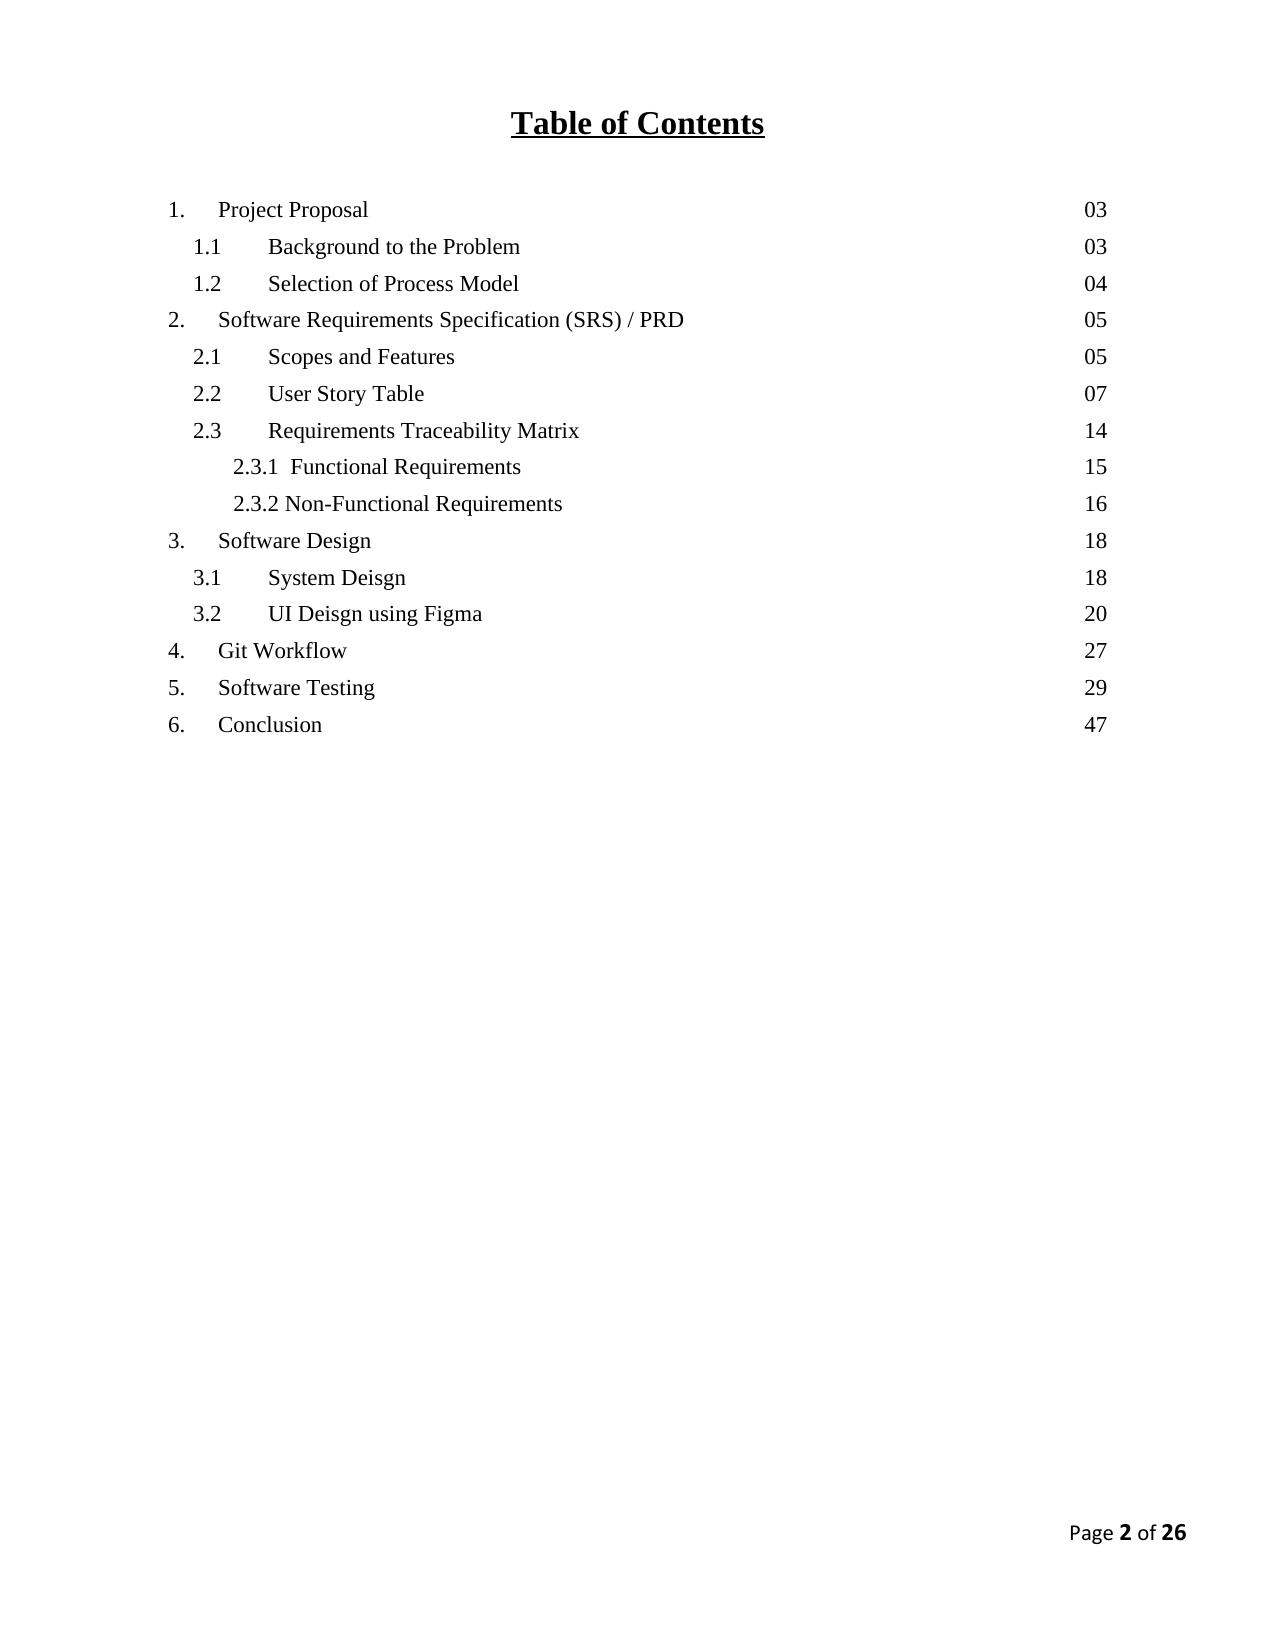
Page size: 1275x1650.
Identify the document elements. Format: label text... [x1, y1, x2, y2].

text Table of Contents [88, 103, 1186, 141]
